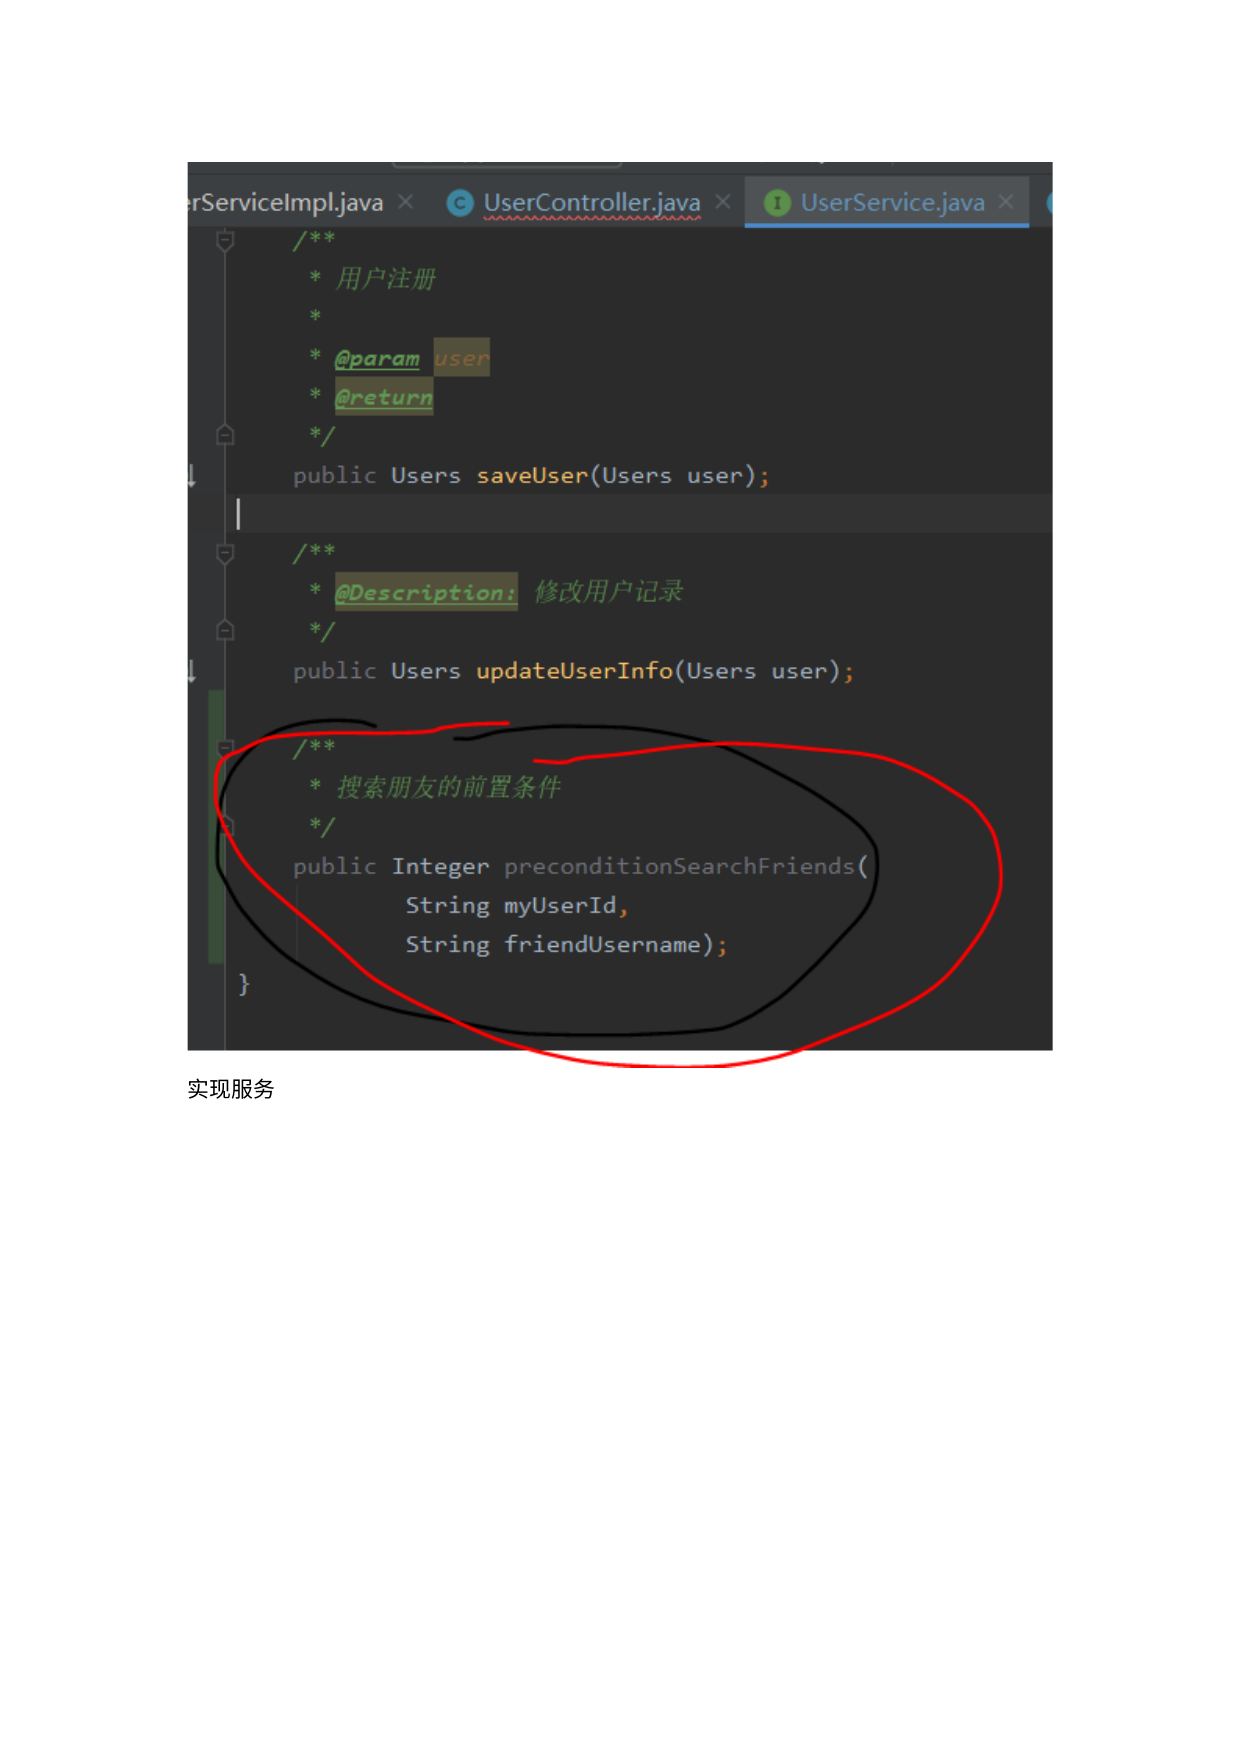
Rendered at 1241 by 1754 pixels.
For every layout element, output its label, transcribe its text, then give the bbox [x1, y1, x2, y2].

text 实现服务 [187, 1072, 1053, 1104]
picture [187, 162, 1053, 1068]
